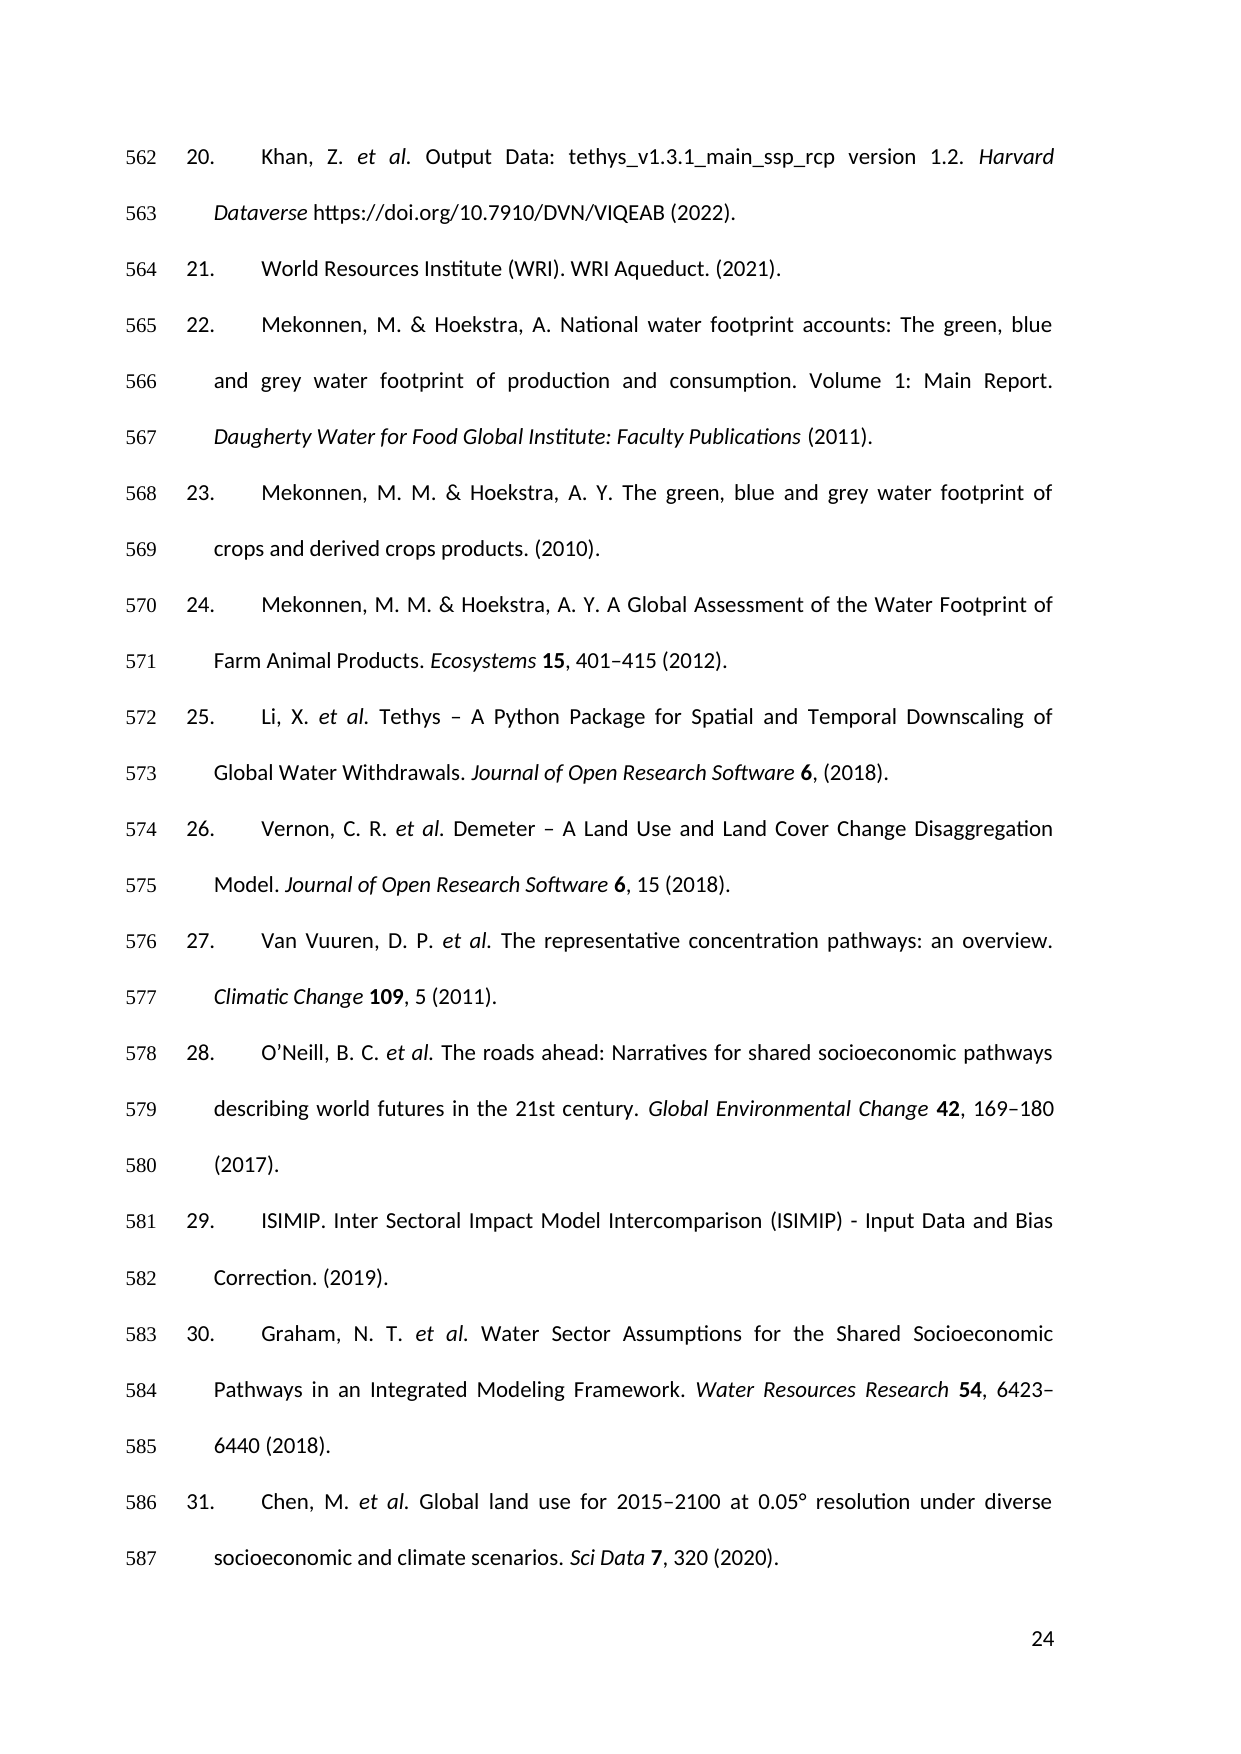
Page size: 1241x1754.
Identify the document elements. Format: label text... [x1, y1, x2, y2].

text 21. World Resources Institute (WRI). WRI Aqueduct. (2021). [186, 254, 1054, 282]
text 29. ISIMIP. Inter Sectoral Impact Model Intercomparison (ISIMIP) - Input Data and Bias Correction. (2019). [186, 1207, 1054, 1291]
text 23. Mekonnen, M. M. & Hoekstra, A. Y. The green, blue and grey water footprint of crops and derived crops products. (2010). [186, 478, 1054, 562]
text 24. Mekonnen, M. M. & Hoekstra, A. Y. A Global Assessment of the Water Footprint of Farm Animal Products. Ecosystems 15, 401–415 (2012). [186, 590, 1054, 674]
text 27. Van Vuuren, D. P. et al. The representative concentration pathways: an overview. Climatic Change 109, 5 (2011). [186, 926, 1054, 1010]
text 26. Vernon, C. R. et al. Demeter – A Land Use and Land Cover Change Disaggregation Model. Journal of Open Research Software 6, 15 (2018). [186, 814, 1054, 898]
text 28. O’Neill, B. C. et al. The roads ahead: Narratives for shared socioeconomic pathways describing world futures in the 21st century. Global Environmental Change 42, 169–180 (2017). [186, 1038, 1054, 1178]
text 22. Mekonnen, M. & Hoekstra, A. National water footprint accounts: The green, blue and grey water footprint of production and consumption. Volume 1: Main Report. Daugherty Water for Food Global Institute: Faculty Publications (2011). [186, 310, 1054, 450]
text 31. Chen, M. et al. Global land use for 2015–2100 at 0.05° resolution under diverse socioeconomic and climate scenarios. Sci Data 7, 320 (2020). [186, 1487, 1054, 1571]
text 20. Khan, Z. et al. Output Data: tethys_v1.3.1_main_ssp_rcp version 1.2. Harvard Dataverse https://doi.org/10.7910/DVN/VIQEAB (2022). [186, 142, 1054, 226]
text 25. Li, X. et al. Tethys – A Python Package for Spatial and Temporal Downscaling of Global Water Withdrawals. Journal of Open Research Software 6, (2018). [186, 702, 1054, 786]
text 30. Graham, N. T. et al. Water Sector Assumptions for the Shared Socioeconomic Pathways in an Integrated Modeling Framework. Water Resources Research 54, 6423–6440 (2018). [186, 1319, 1054, 1459]
